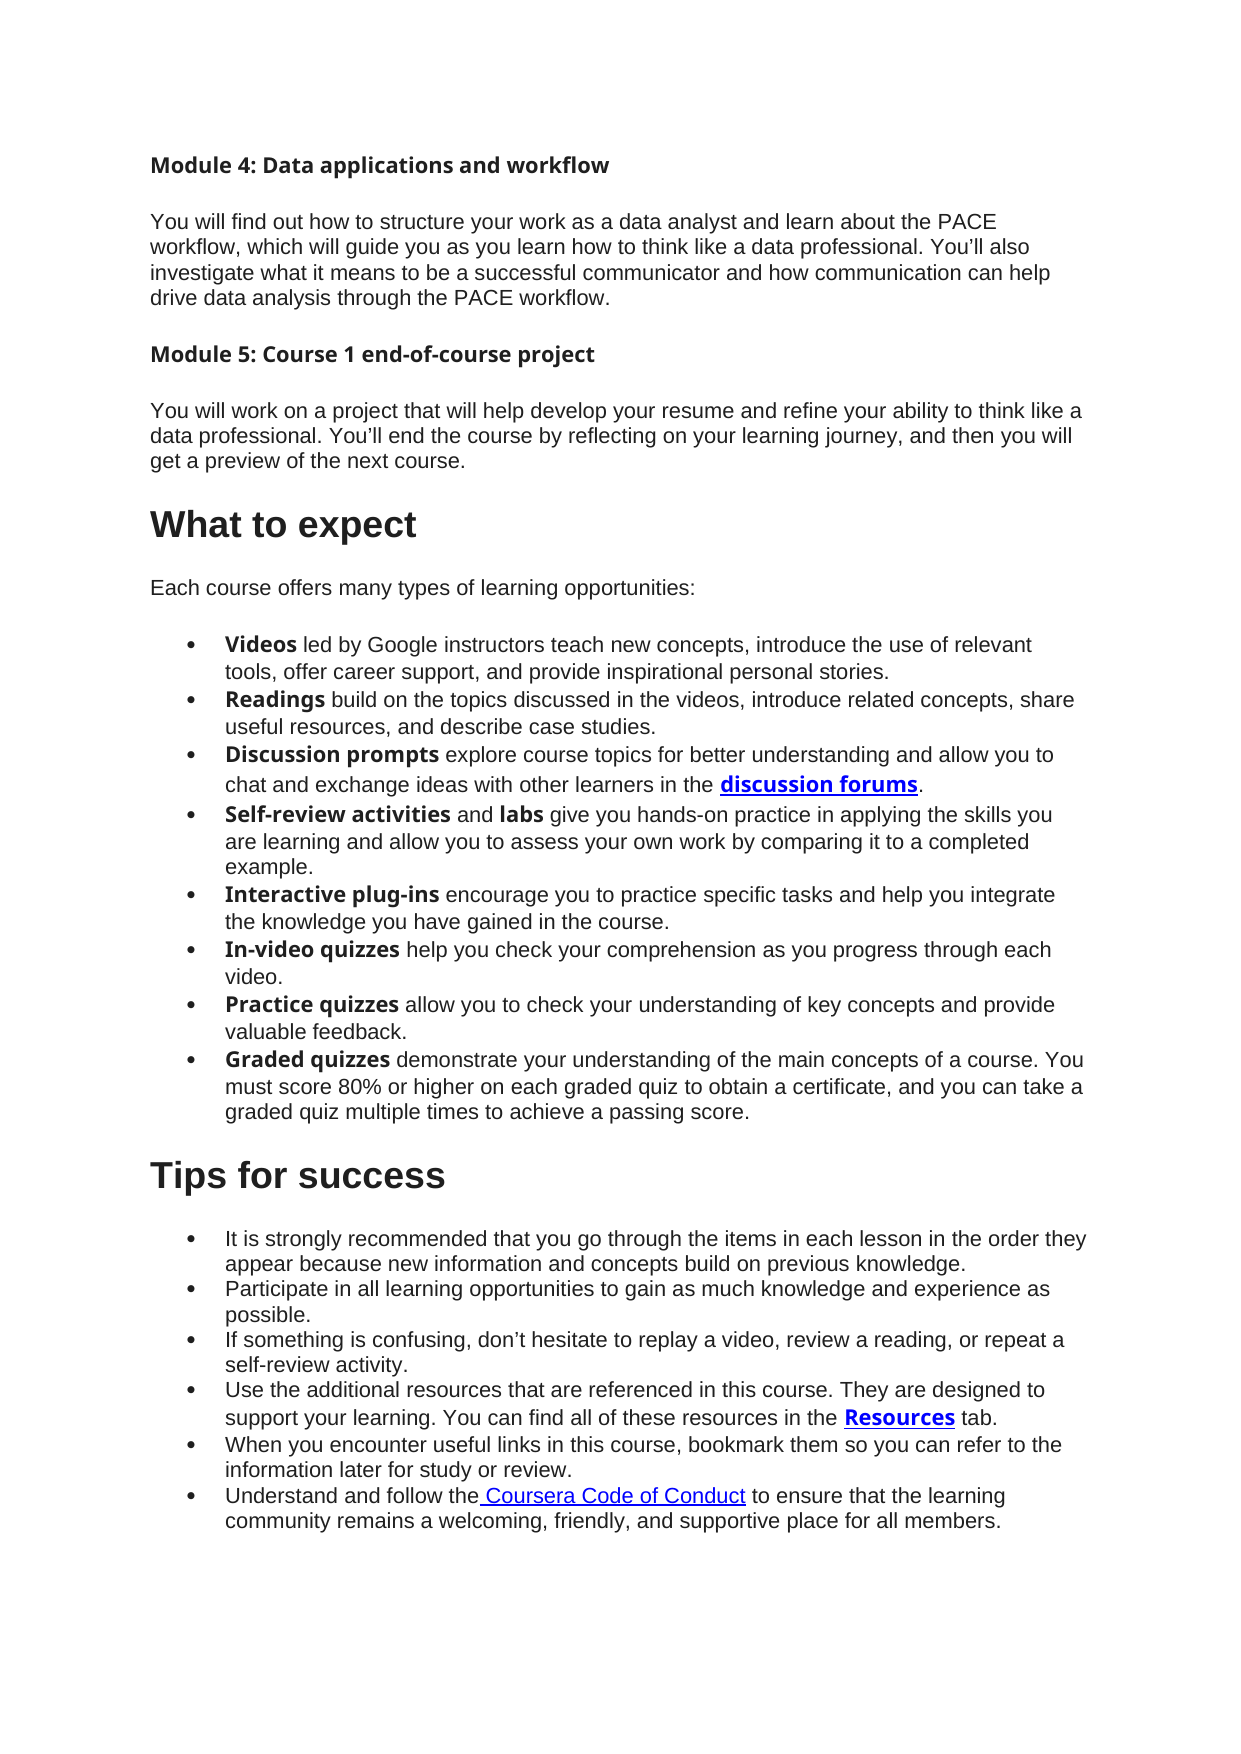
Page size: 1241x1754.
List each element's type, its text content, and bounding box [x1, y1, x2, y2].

list Videos led by Google instructors teach new concepts, introduce the use of relevant tools, offer career support, and provide inspirational personal stories. [187, 629, 1090, 684]
text What to expect [150, 503, 1090, 546]
text You will find out how to structure your work as a data analyst and learn about the PACE workflow, which will guide you as you learn how to think like a data professional. You’ll also investigate what it means to be a successful communicator and how communication can help drive data analysis through the PACE workflow. [150, 209, 1090, 310]
list Practice quizzes allow you to check your understanding of key concepts and provide valuable feedback. [187, 989, 1090, 1044]
list Use the additional resources that are referenced in this course. They are designed to support your learning. You can find all of these resources in the Resources tab. [187, 1377, 1090, 1432]
list Self-review activities and labs give you hands-on practice in applying the skills you are learning and allow you to assess your own work by comparing it to a completed example. [187, 799, 1090, 879]
list Discussion prompts explore course topics for better understanding and allow you to chat and exchange ideas with other learners in the discussion forums. [187, 739, 1090, 799]
text You will work on a project that will help develop your resume and refine your ability to think like a data professional. You’ll end the course by reflecting on your learning journey, and then you will get a preview of the next course. [150, 398, 1090, 473]
list It is strongly recommended that you go through the items in each lesson in the order they appear because new information and concepts build on previous knowledge. [187, 1226, 1090, 1276]
list If something is confusing, don’t hesitate to replay a video, review a reading, or repeat a self-review activity. [187, 1327, 1090, 1377]
text Each course offers many types of learning opportunities: [150, 575, 1090, 600]
list Graded quizzes demonstrate your understanding of the main concepts of a course. You must score 80% or higher on each graded quiz to obtain a certificate, and you can take a graded quiz multiple times to achieve a passing score. [187, 1044, 1090, 1124]
list Participate in all learning opportunities to gain as much knowledge and experience as possible. [187, 1276, 1090, 1327]
list Readings build on the topics discussed in the videos, introduce related concepts, share useful resources, and describe case studies. [187, 684, 1090, 739]
list When you encounter useful links in this course, bookmark them so you can refer to the information later for study or review. [187, 1432, 1090, 1482]
text Tips for success [150, 1153, 1090, 1197]
list In-video quizzes help you check your comprehension as you progress through each video. [187, 934, 1090, 989]
text Module 4: Data applications and workflow [150, 150, 1090, 180]
list Understand and follow the Coursera Code of Conduct to ensure that the learning community remains a welcoming, friendly, and supportive place for all members. [187, 1482, 1090, 1533]
text Module 5: Course 1 end-of-course project [150, 339, 1090, 369]
list Interactive plug-ins encourage you to practice specific tasks and help you integrate the knowledge you have gained in the course. [187, 879, 1090, 934]
